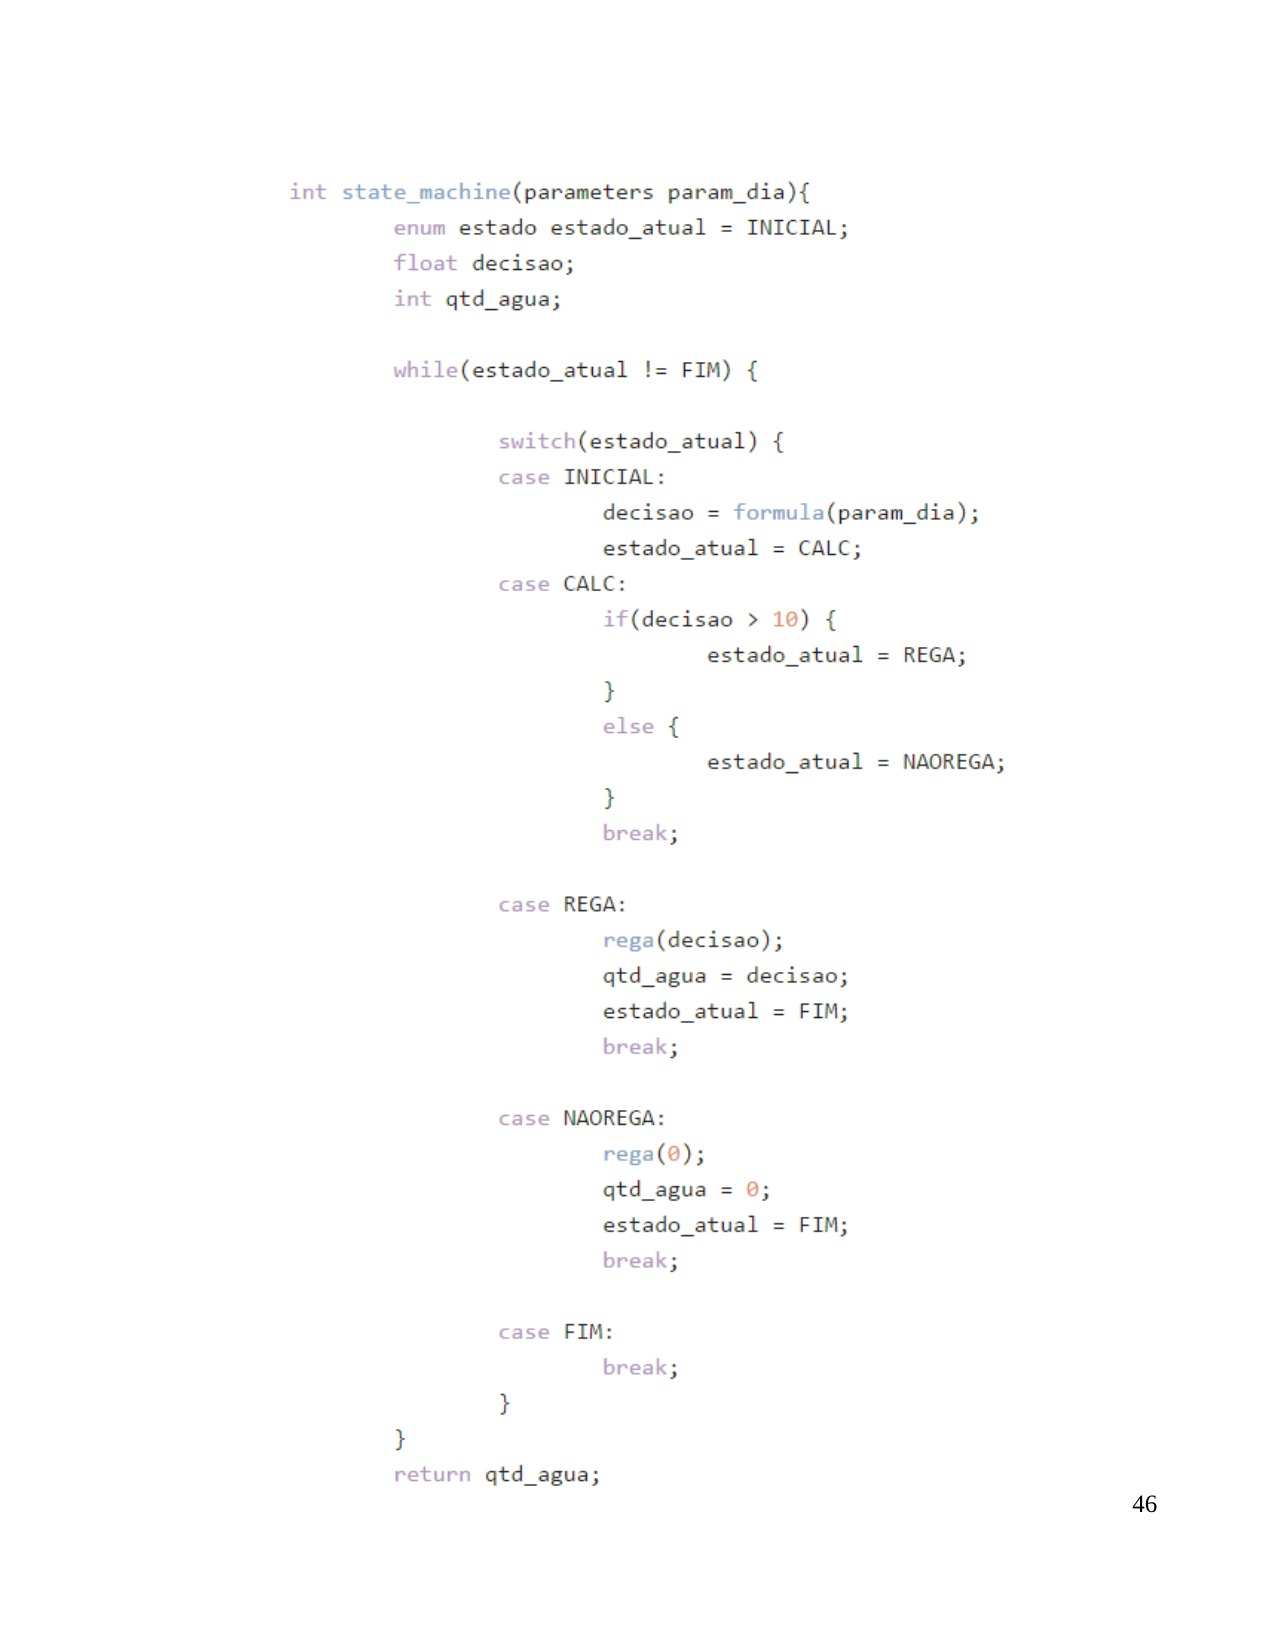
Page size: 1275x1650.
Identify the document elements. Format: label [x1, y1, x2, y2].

picture [283, 177, 1051, 1489]
